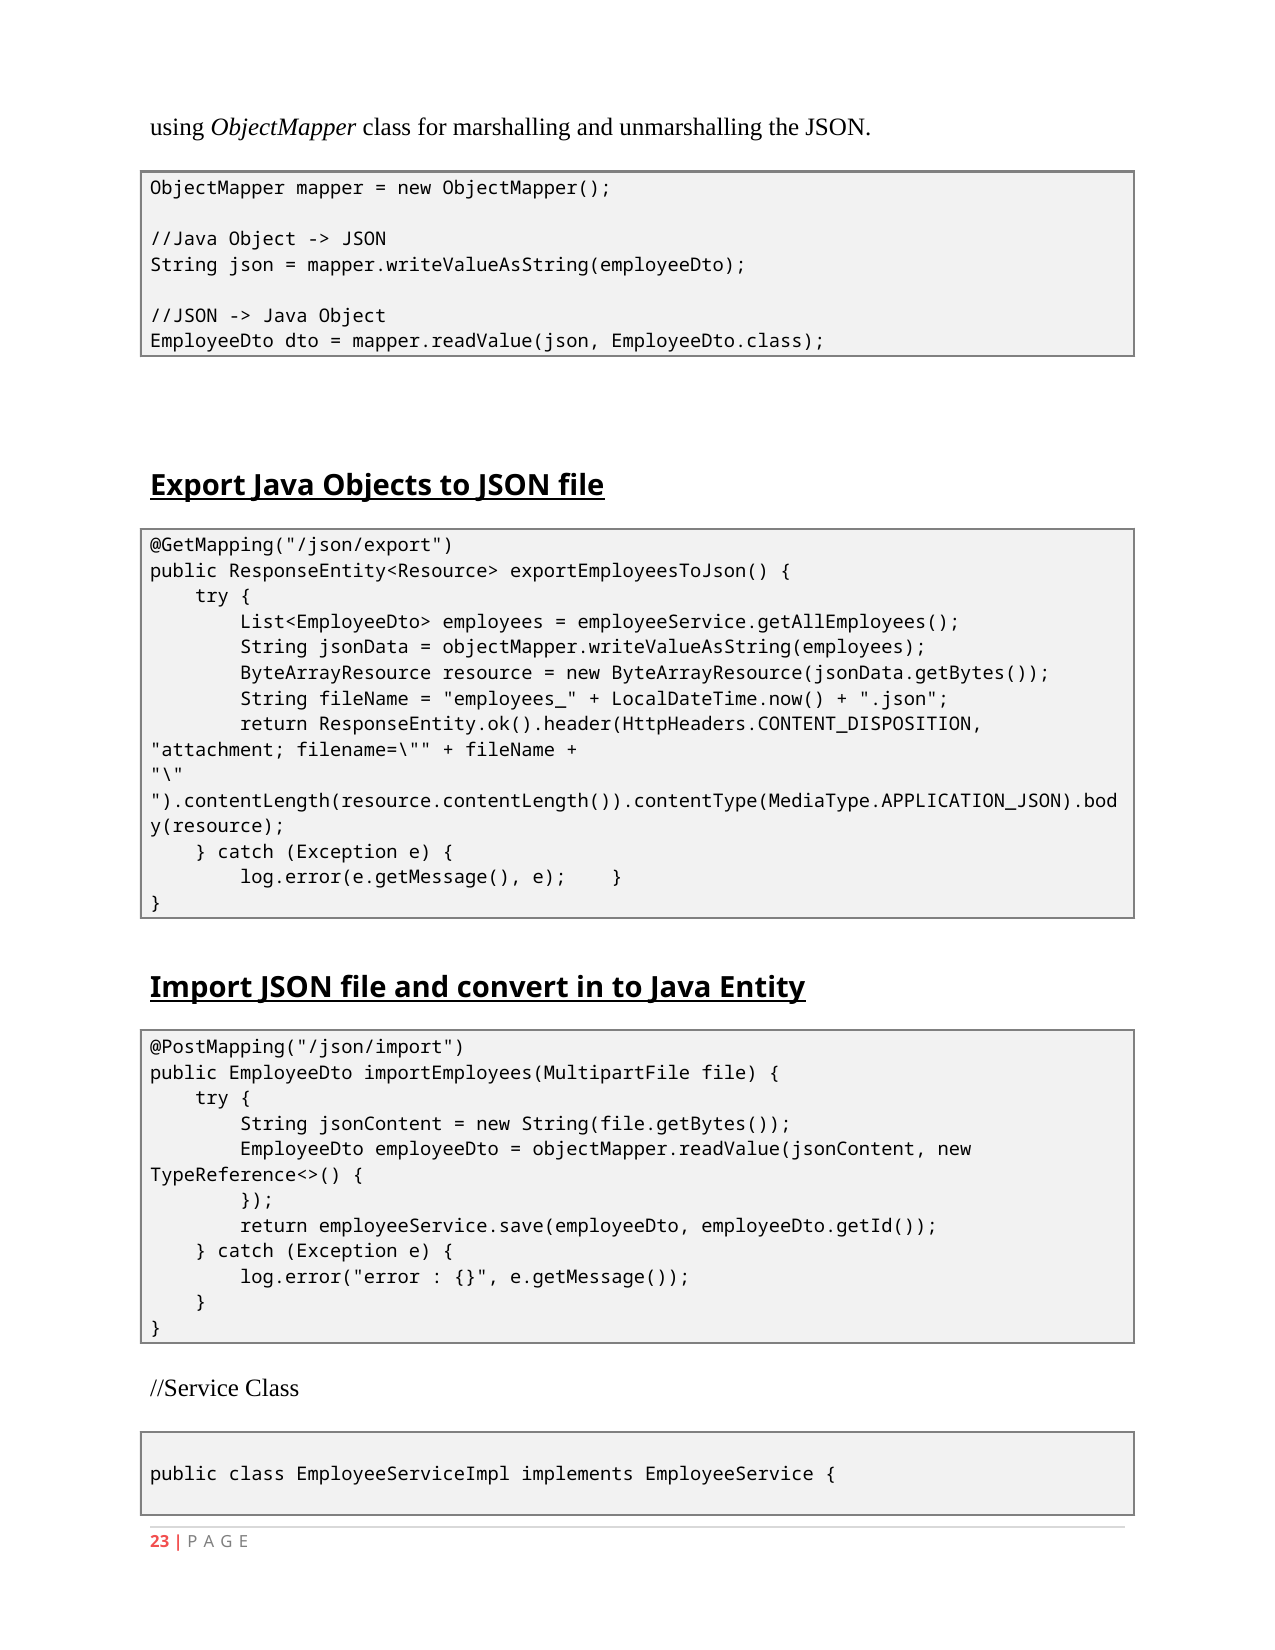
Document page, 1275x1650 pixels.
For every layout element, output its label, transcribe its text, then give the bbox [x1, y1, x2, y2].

text //Service Class [150, 1373, 1125, 1402]
text @PostMapping("/json/import") public EmployeeDto importEmployees(MultipartFile file) { try { String jsonContent = new String(file.getBytes()); EmployeeDto employeeDto = objectMapper.readValue(jsonContent, new TypeReference<>() { }); return employeeService.save(employeeDto, employeeDto.getId()); } catch (Exception e) { log.error("error : {}", e.getMessage()); } } [142, 1031, 1133, 1342]
subtitle Export Java Objects to JSON file [150, 464, 1125, 504]
text ObjectMapper mapper = new ObjectMapper(); //Java Object -> JSON String json = mapper.writeValueAsString(employeeDto); //JSON -> Java Object EmployeeDto dto = mapper.readValue(json, EmployeeDto.class); [142, 173, 1133, 355]
text using ObjectMapper class for marshalling and unmarshalling the JSON. [150, 112, 1125, 141]
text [142, 1433, 1133, 1514]
text @GetMapping("/json/export") public ResponseEntity<Resource> exportEmployeesToJson() { try { List<EmployeeDto> employees = employeeService.getAllEmployees(); String jsonData = objectMapper.writeValueAsString(employees); ByteArrayResource resource = new ByteArrayResource(jsonData.getBytes()); String fileName = "employees_" + LocalDateTime.now() + ".json"; return ResponseEntity.ok().header(HttpHeaders.CONTENT_DISPOSITION, "attachment; filename=\"" + fileName + "\"").contentLength(resource.contentLength()).contentType(MediaType.APPLICATION_JSON).body(resource); } catch (Exception e) { log.error(e.getMessage(), e); } } [142, 530, 1133, 917]
subtitle Import JSON file and convert in to Java Entity [150, 966, 1125, 1006]
